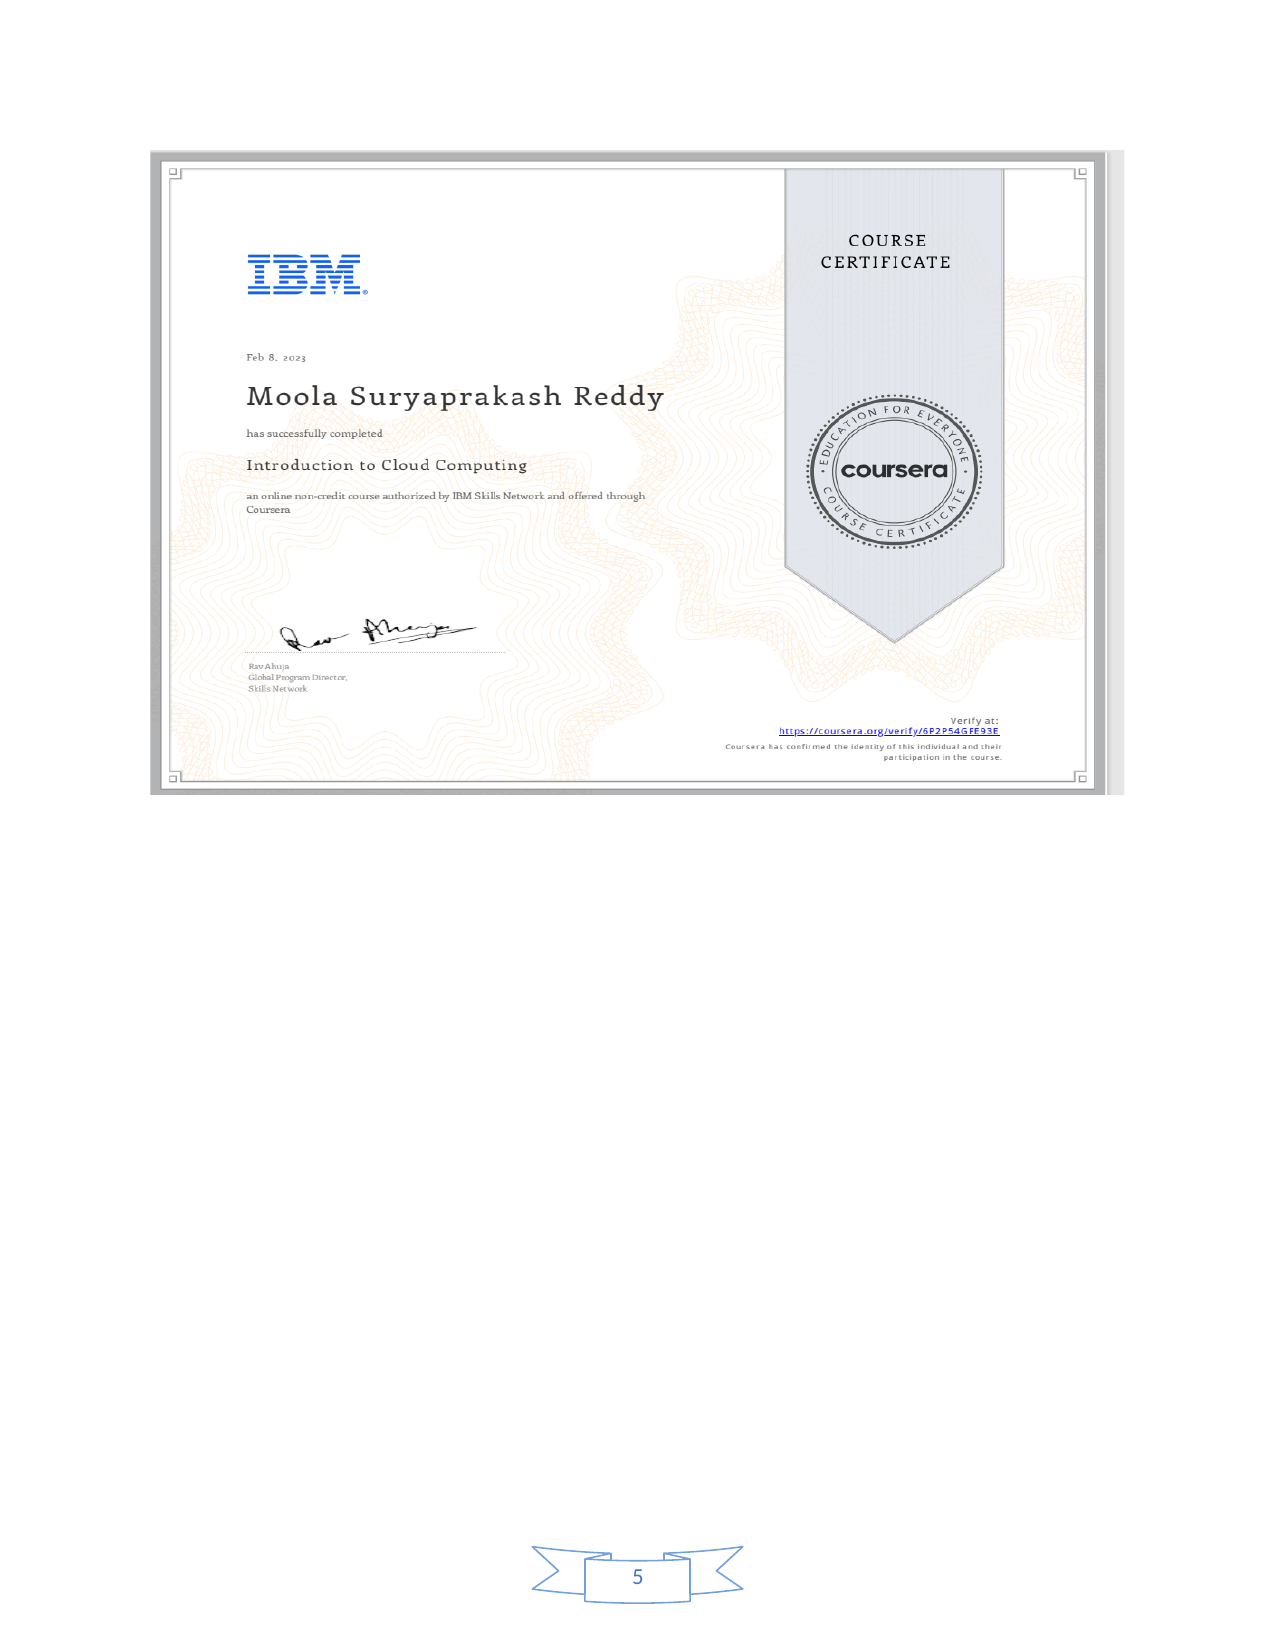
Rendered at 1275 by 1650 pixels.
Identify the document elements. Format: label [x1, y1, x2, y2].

picture [150, 150, 1125, 795]
